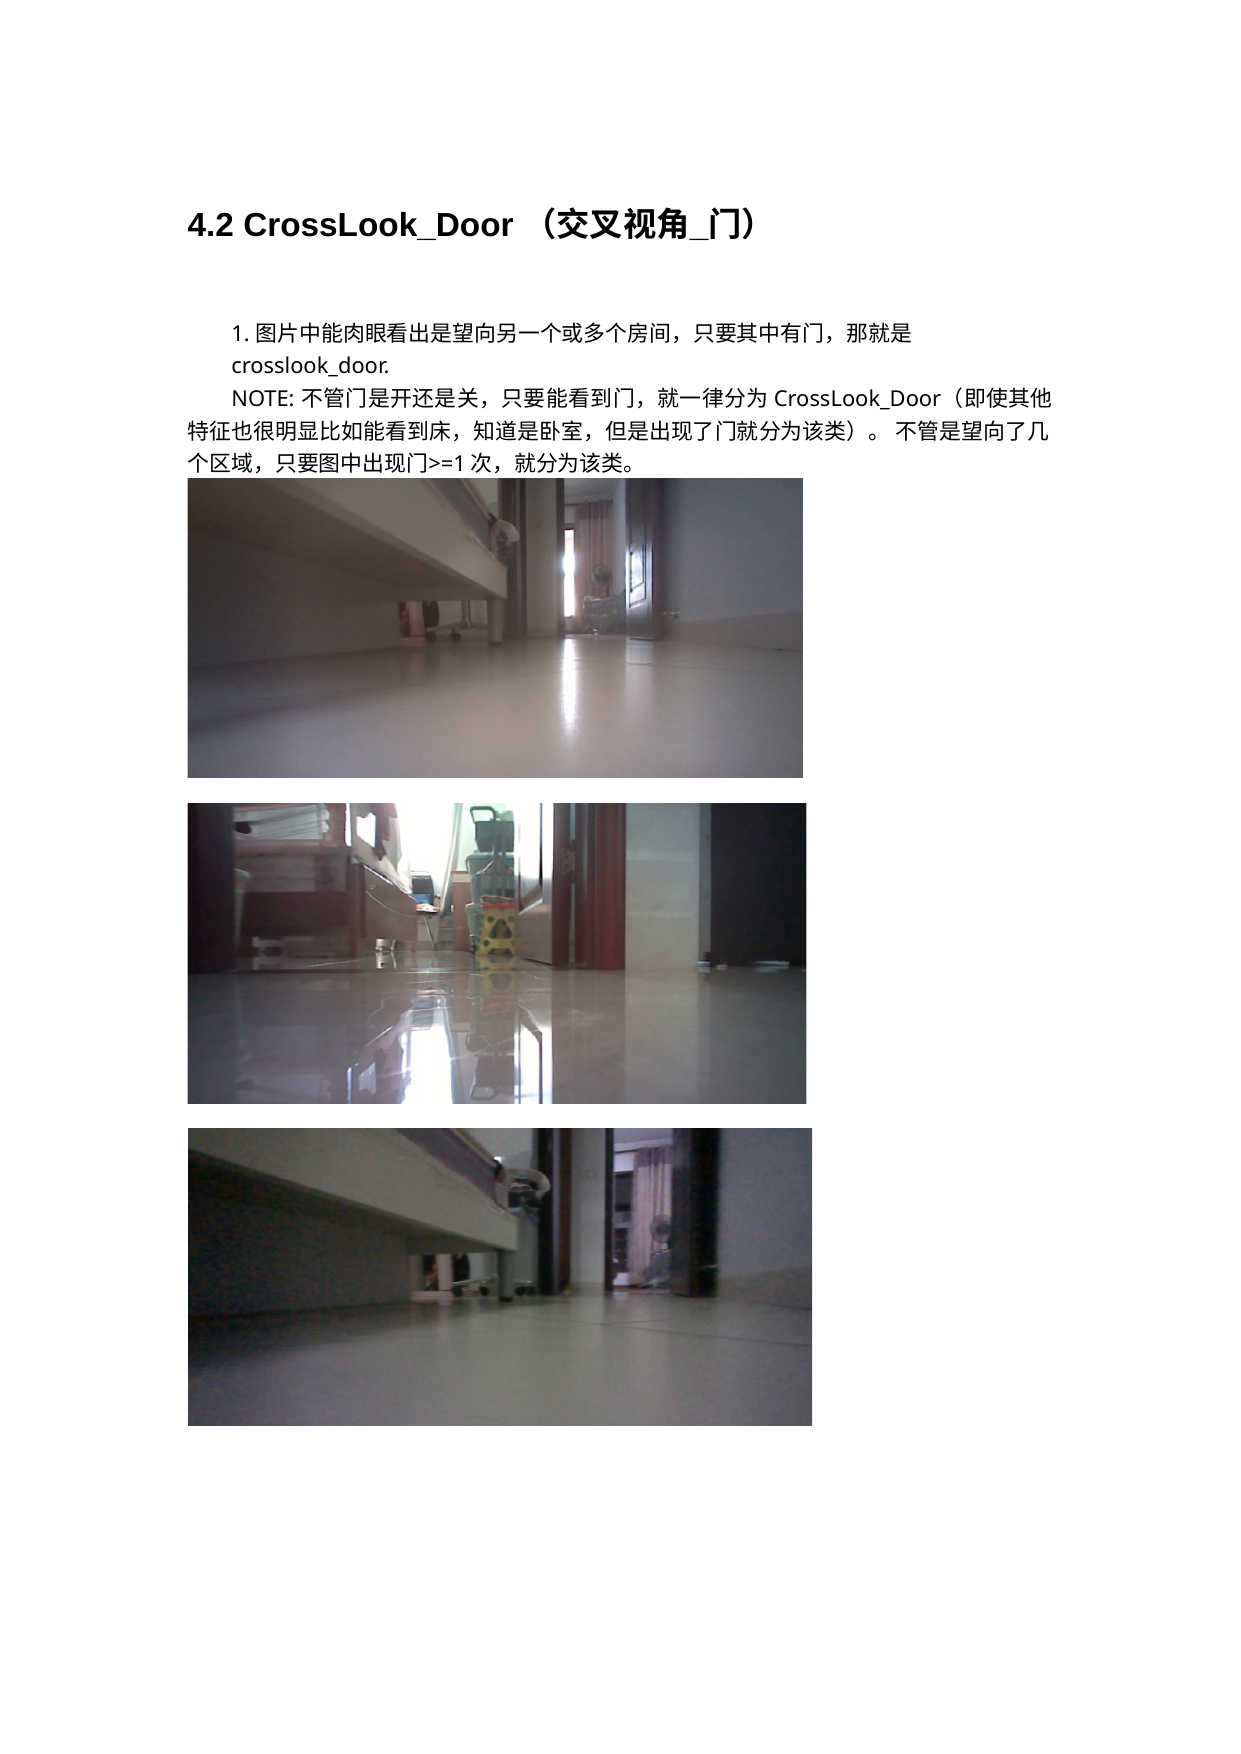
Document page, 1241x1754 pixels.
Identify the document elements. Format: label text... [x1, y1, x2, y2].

list NOTE: 不管门是开还是关，只要能看到门，就一律分为CrossLook_Door（即使其他特征也很明显比如能看到床，知道是卧室，但是出现了门就分为该类）。 不管是望向了几个区域，只要图中出现门>=1次，就分为该类。 [187, 381, 1053, 478]
list 图片中能肉眼看出是望向另一个或多个房间，只要其中有门，那就是crosslook_door. [231, 316, 1053, 381]
picture [187, 803, 807, 1104]
picture [187, 1128, 813, 1426]
subtitle CrossLook_Door （交叉视角_门） [187, 189, 1053, 254]
picture [187, 478, 803, 778]
